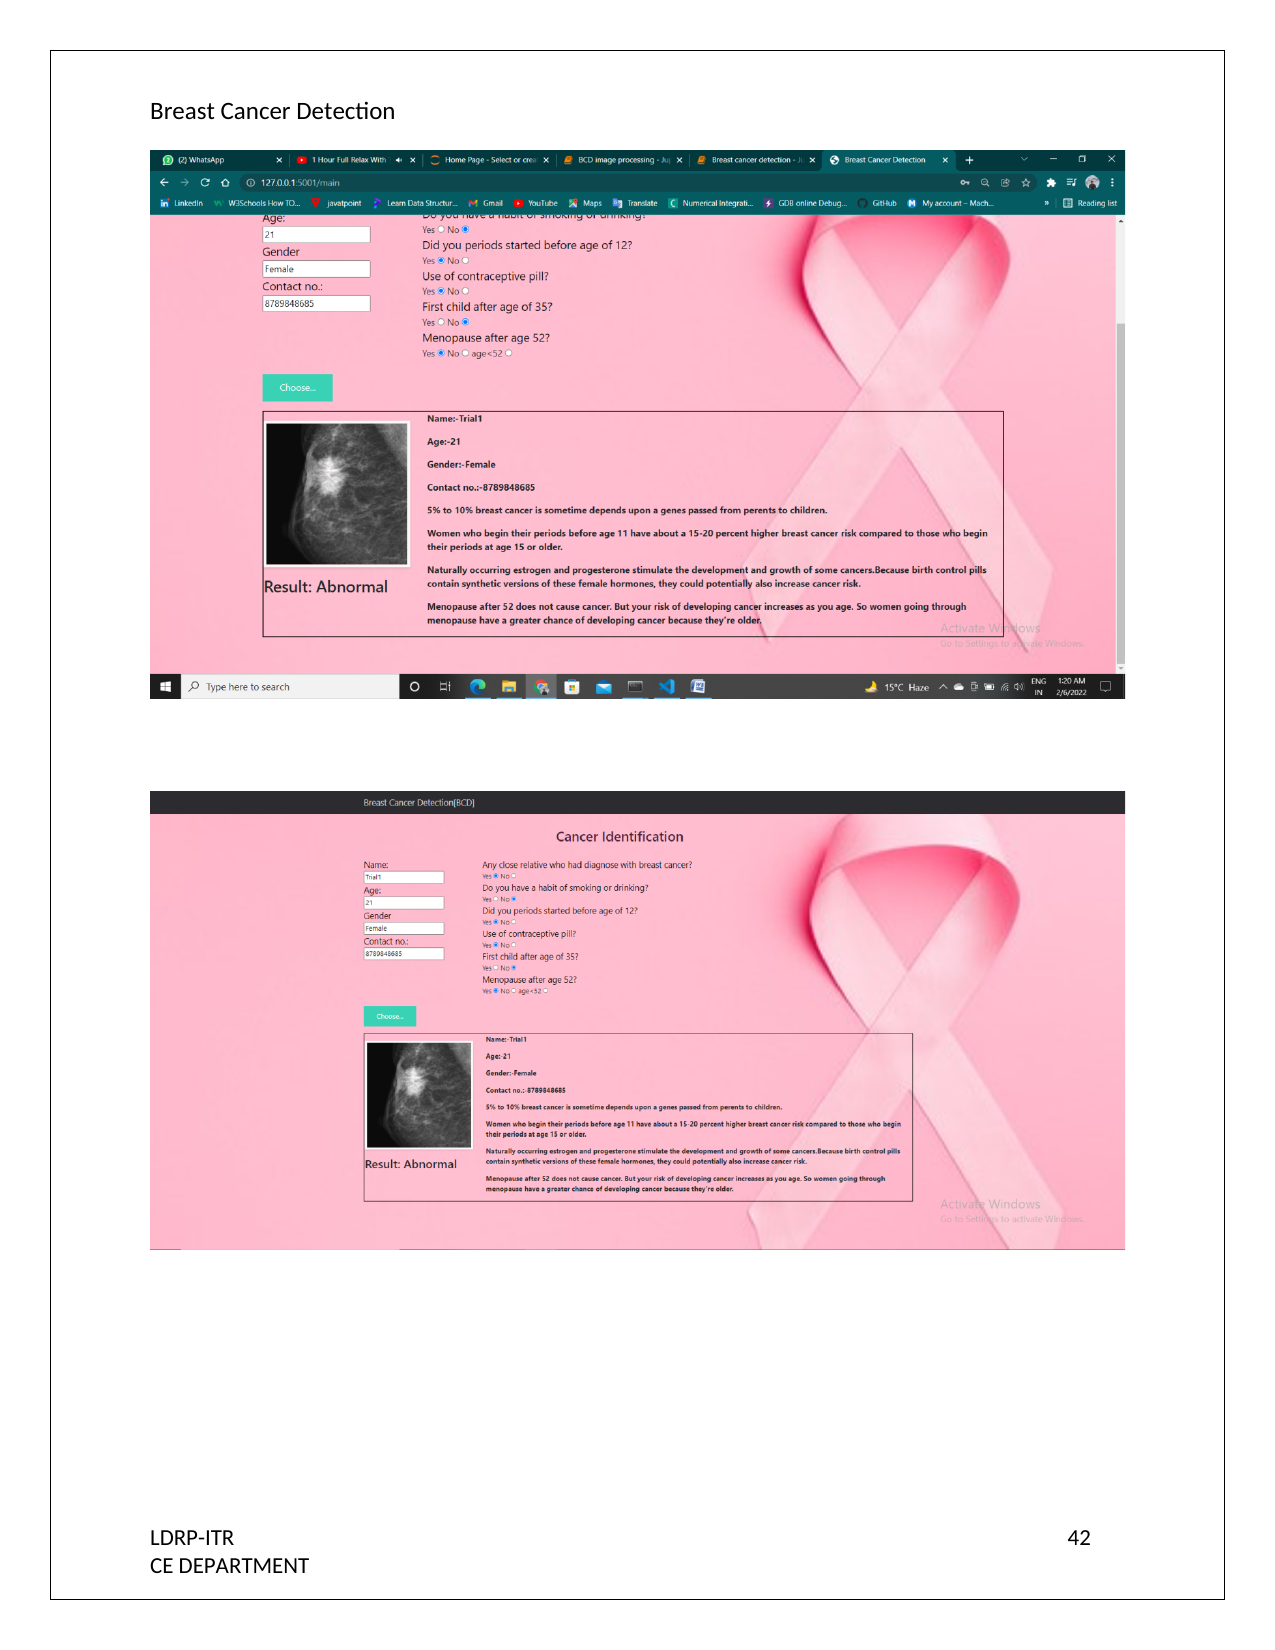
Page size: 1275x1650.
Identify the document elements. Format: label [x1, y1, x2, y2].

picture [150, 150, 1125, 699]
picture [150, 791, 1125, 1250]
